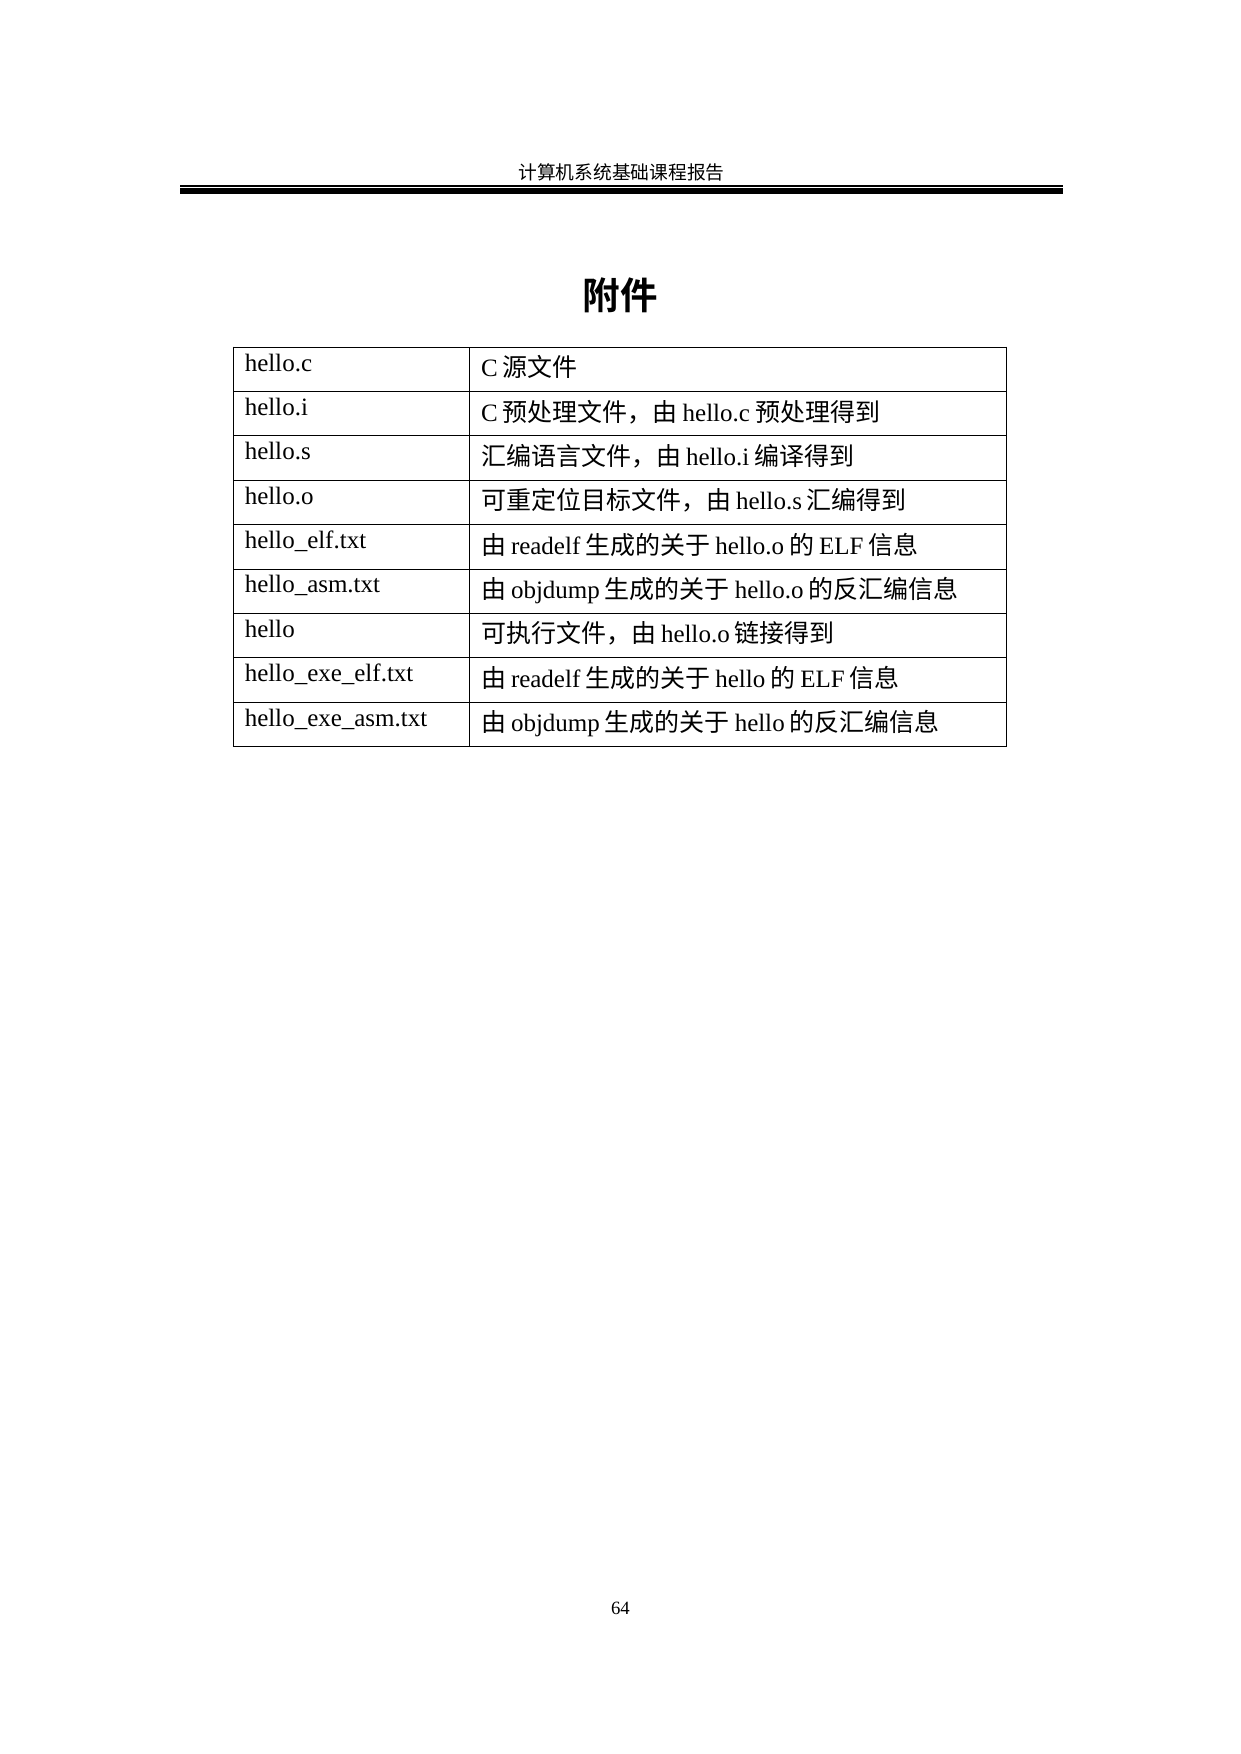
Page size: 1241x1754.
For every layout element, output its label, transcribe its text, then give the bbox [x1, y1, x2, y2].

table_cell hello [234, 614, 469, 657]
table_header C源文件 [470, 348, 1006, 391]
table_cell hello.o [234, 481, 469, 524]
table_header hello.c [234, 348, 469, 391]
subtitle 附件 [177, 242, 1063, 326]
table_cell 可执行文件，由hello.o链接得到 [470, 614, 1006, 657]
table_cell hello.s [234, 436, 469, 480]
table_cell 可重定位目标文件，由hello.s汇编得到 [470, 481, 1006, 524]
table_cell 由objdump生成的关于hello.o的反汇编信息 [470, 570, 1006, 613]
table_cell 由readelf生成的关于hello的ELF信息 [470, 658, 1006, 702]
table_cell hello_exe_elf.txt [234, 658, 469, 702]
table_cell 由readelf生成的关于hello.o的ELF信息 [470, 525, 1006, 568]
table_cell hello_exe_asm.txt [234, 703, 469, 746]
table_cell 由objdump生成的关于hello的反汇编信息 [470, 703, 1006, 746]
table_cell hello.i [234, 392, 469, 435]
table_cell 汇编语言文件，由hello.i编译得到 [470, 436, 1006, 480]
table_cell hello_elf.txt [234, 525, 469, 568]
table_cell C预处理文件，由hello.c预处理得到 [470, 392, 1006, 435]
table_cell hello_asm.txt [234, 570, 469, 613]
